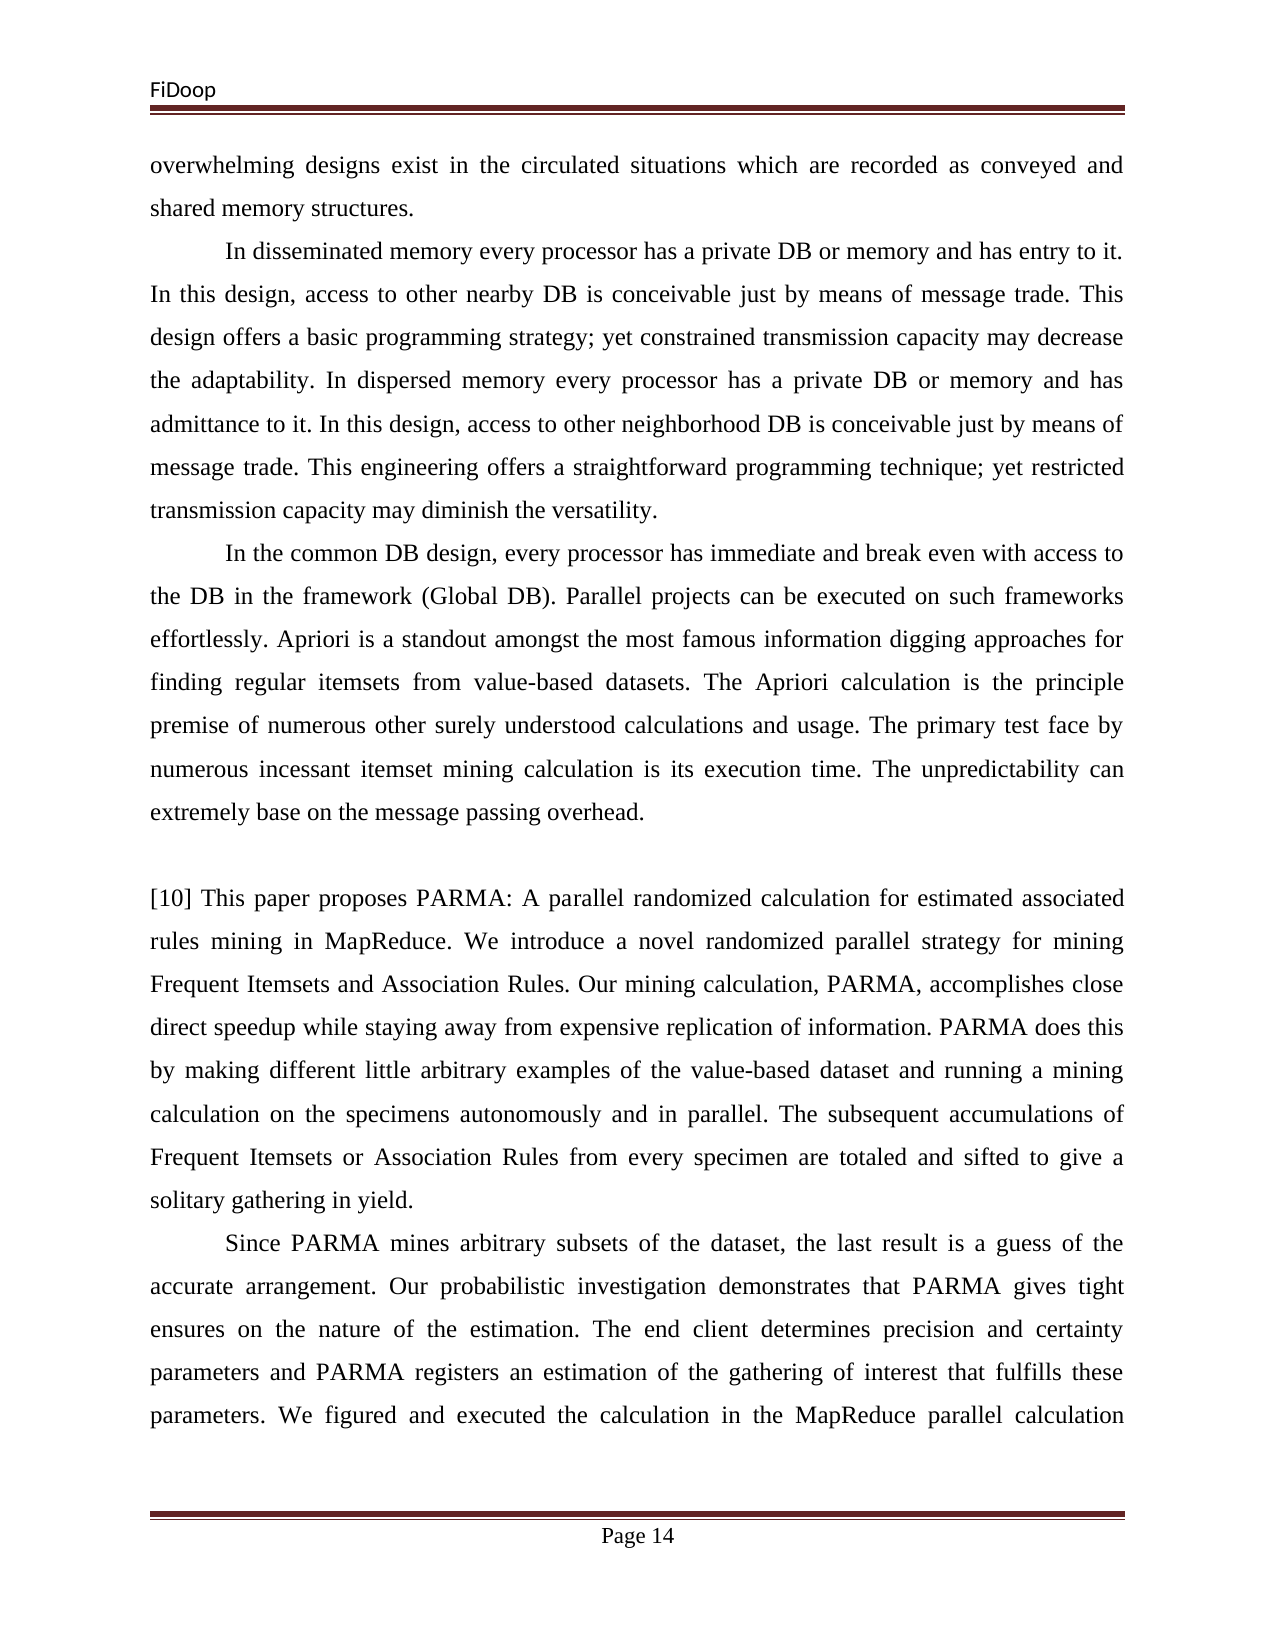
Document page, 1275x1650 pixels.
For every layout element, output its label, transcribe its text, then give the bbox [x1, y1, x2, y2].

text In the common DB design, every processor has immediate and break even with access to the DB in the framework (Global DB). Parallel projects can be executed on such frameworks effortlessly. Apriori is a standout amongst the most famous information digging approaches for finding regular itemsets from value-based datasets. The Apriori calculation is the principle premise of numerous other surely understood calculations and usage. The primary test face by numerous incessant itemset mining calculation is its execution time. The unpredictability can extremely base on the message passing overhead. [150, 538, 1125, 826]
text In disseminated memory every processor has a private DB or memory and has entry to it. In this design, access to other nearby DB is conceivable just by means of message trade. This design offers a basic programming strategy; yet constrained transmission capacity may decrease the adaptability. In dispersed memory every processor has a private DB or memory and has admittance to it. In this design, access to other neighborhood DB is conceivable just by means of message trade. This engineering offers a straightforward programming technique; yet restricted transmission capacity may diminish the versatility. [150, 236, 1125, 524]
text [150, 150, 1125, 222]
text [150, 1228, 1125, 1429]
text [10] This paper proposes PARM.A: A pa.rallel ra.ndomized calculation for estimated associated r.ules mini.ng in Ma.pReduce. We introduce a novel randomized parallel strategy for mining Frequent Itemsets and Association Rules. Our mining calculation, PARMA, accomplishes close direct speedup while staying away from expensive replication of information. PARMA does this by making different little arbitrary examples of the value-based dataset and running a mining calculation on the specimens autonomously and in parallel. The subsequent accumulations of Frequent Itemsets or Association Rules from every specimen are totaled and sifted to give a solitary gathering in yield. [150, 883, 1125, 1214]
